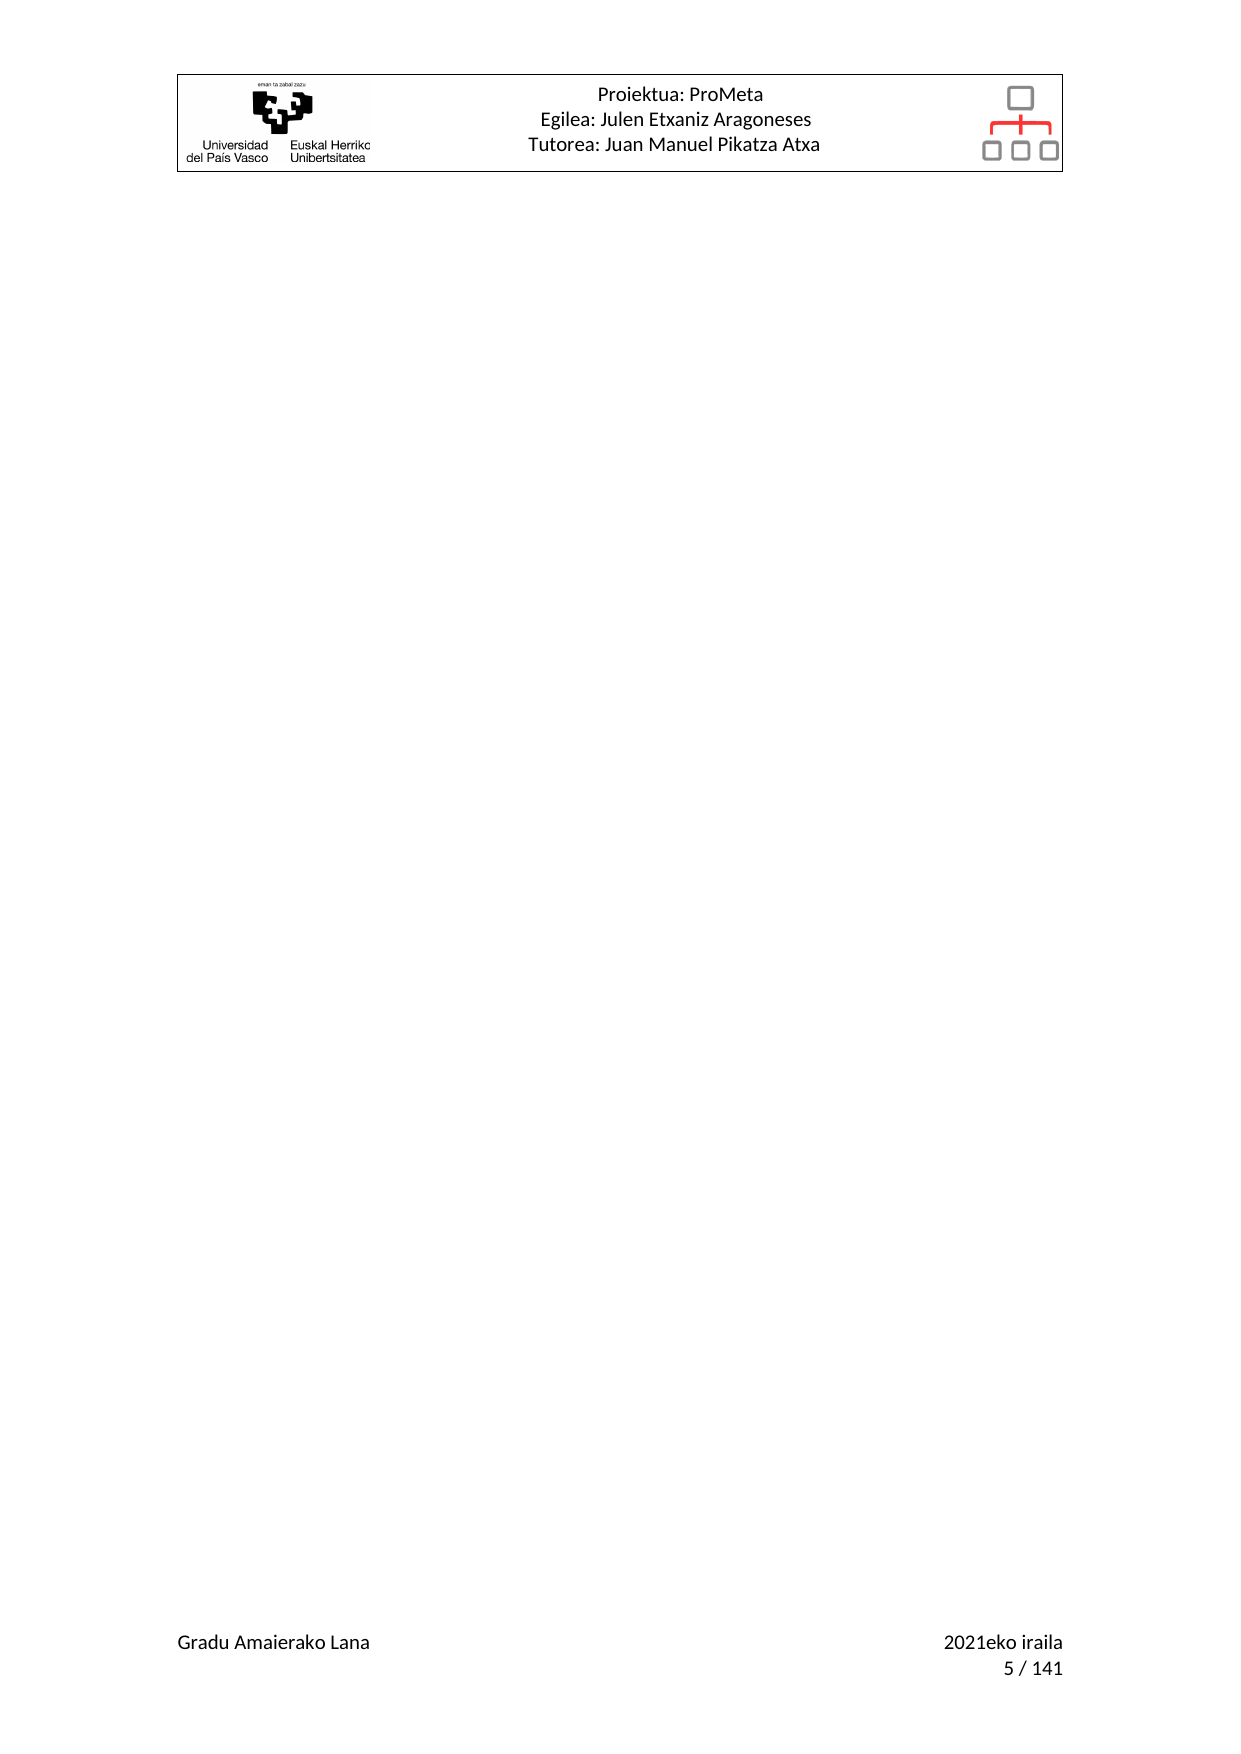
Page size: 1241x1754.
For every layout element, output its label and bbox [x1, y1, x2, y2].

picture [978, 80, 1060, 162]
picture [182, 81, 370, 162]
